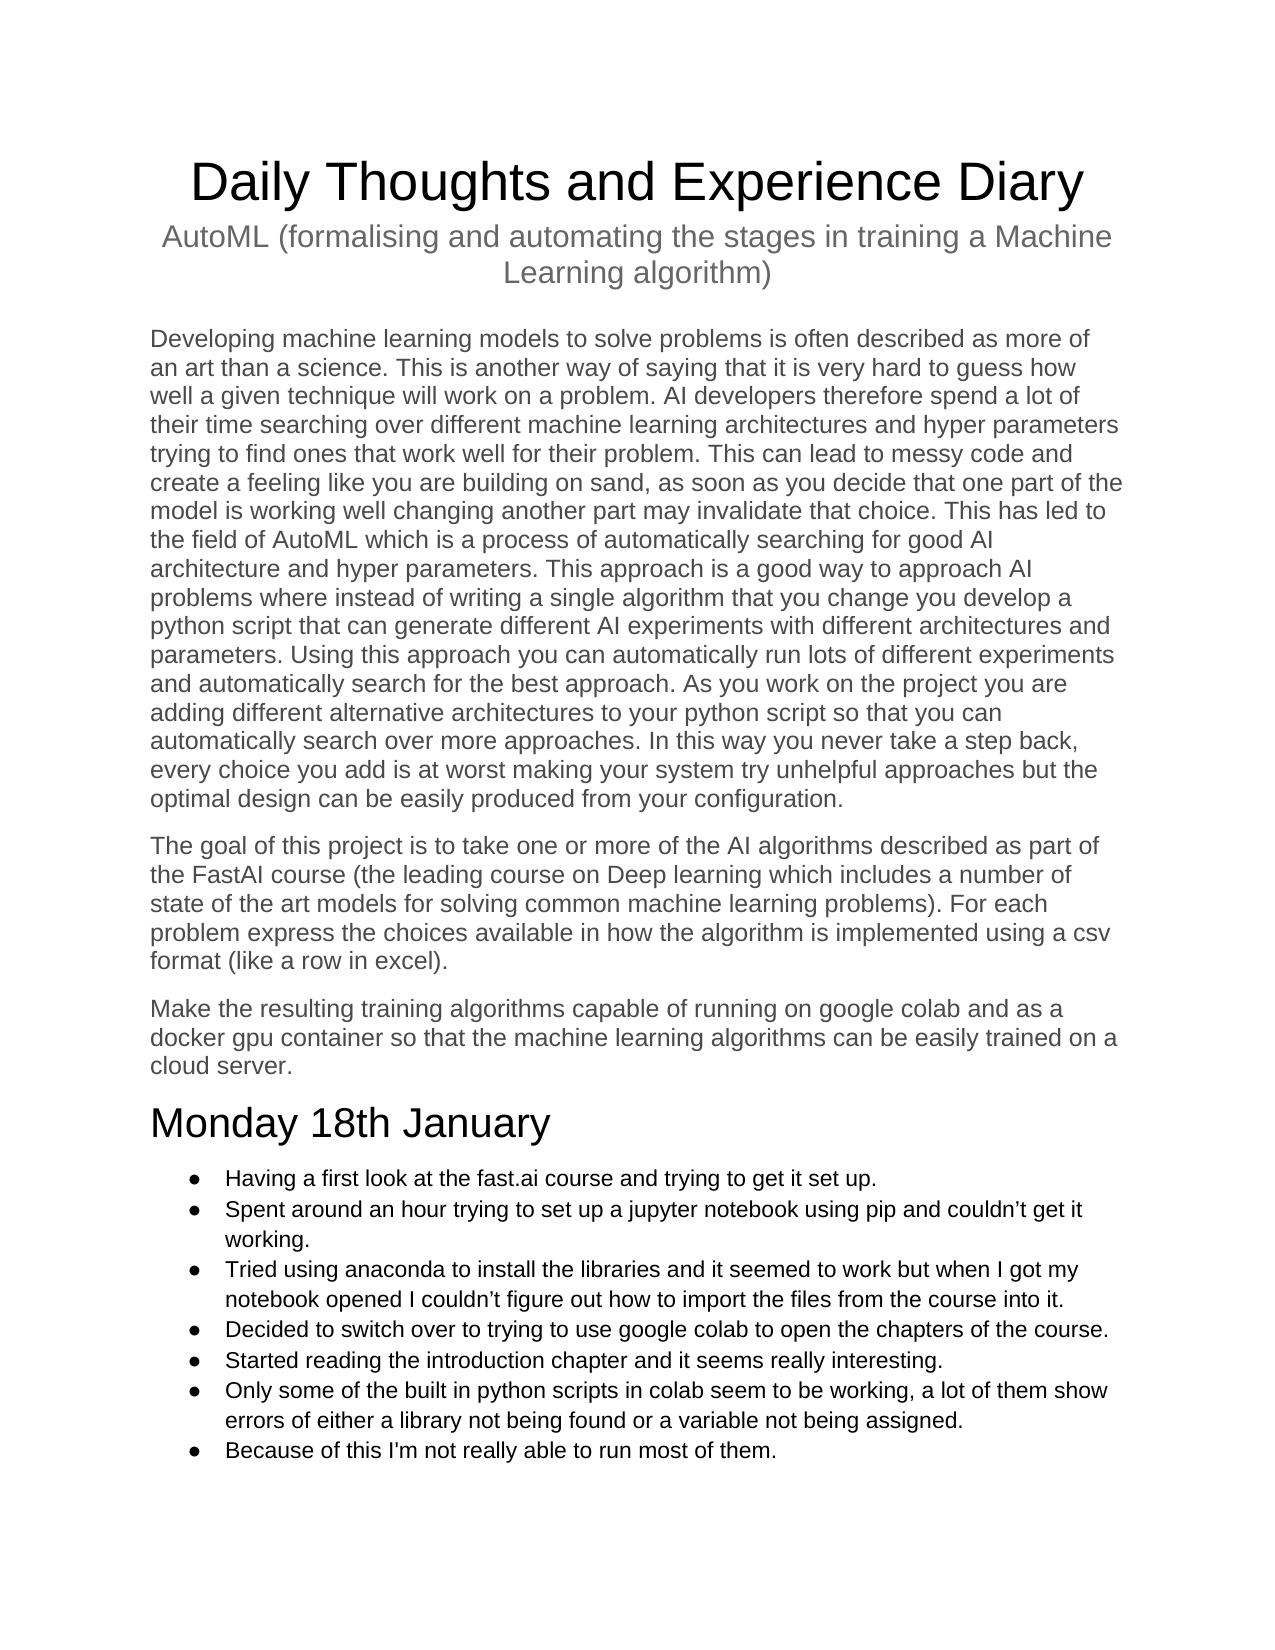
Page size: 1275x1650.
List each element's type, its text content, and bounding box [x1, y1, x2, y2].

subtitle Make the resulting training algorithms capable of running on google colab and as a docker gpu container so that the machine learning algorithms can be easily trained on a cloud server. [150, 994, 1125, 1080]
subtitle Monday 18th January [150, 1099, 1125, 1147]
subtitle AutoML (formalising and automating the stages in training a Machine Learning algorithm) [150, 218, 1125, 290]
subtitle The goal of this project is to take one or more of the AI algorithms described as part of the FastAI course (the leading course on Deep learning which includes a number of state of the art models for solving common machine learning problems). For each problem express the choices available in how the algorithm is implemented using a csv format (like a row in excel). [150, 831, 1125, 975]
list Only some of the built in python scripts in colab seem to be working, a lot of them show errors of either a library not being found or a variable not being assigned. [187, 1377, 1125, 1433]
list Decided to switch over to trying to use google colab to open the chapters of the course. [187, 1316, 1125, 1343]
list Because of this I'm not really able to run most of them. [187, 1437, 1125, 1464]
list Tried using anaconda to install the libraries and it seemed to work but when I got my notebook opened I couldn’t figure out how to import the files from the course into it. [187, 1256, 1125, 1313]
list Having a first look at the fast.ai course and trying to get it set up. [187, 1165, 1125, 1192]
subtitle Developing machine learning models to solve problems is often described as more of an art than a science. This is another way of saying that it is very hard to guess how well a given technique will work on a problem. AI developers therefore spend a lot of their time searching over different machine learning architectures and hyper parameters trying to find ones that work well for their problem. This can lead to messy code and create a feeling like you are building on sand, as soon as you decide that one part of the model is working well changing another part may invalidate that choice. This has led to the field of AutoML which is a process of automatically searching for good AI architecture and hyper parameters. This approach is a good way to approach AI problems where instead of writing a single algorithm that you change you develop a python script that can generate different AI experiments with different architectures and parameters. Using this approach you can automatically run lots of different experiments and automatically search for the best approach. As you work on the project you are adding different alternative architectures to your python script so that you can automatically search over more approaches. In this way you never take a step back, every choice you add is at worst making your system try unhelpful approaches but the optimal design can be easily produced from your configuration. [150, 324, 1125, 812]
list Spent around an hour trying to set up a jupyter notebook using pip and couldn’t get it working. [187, 1196, 1125, 1252]
list Started reading the introduction chapter and it seems really interesting. [187, 1347, 1125, 1373]
title Daily Thoughts and Experience Diary [150, 150, 1125, 212]
